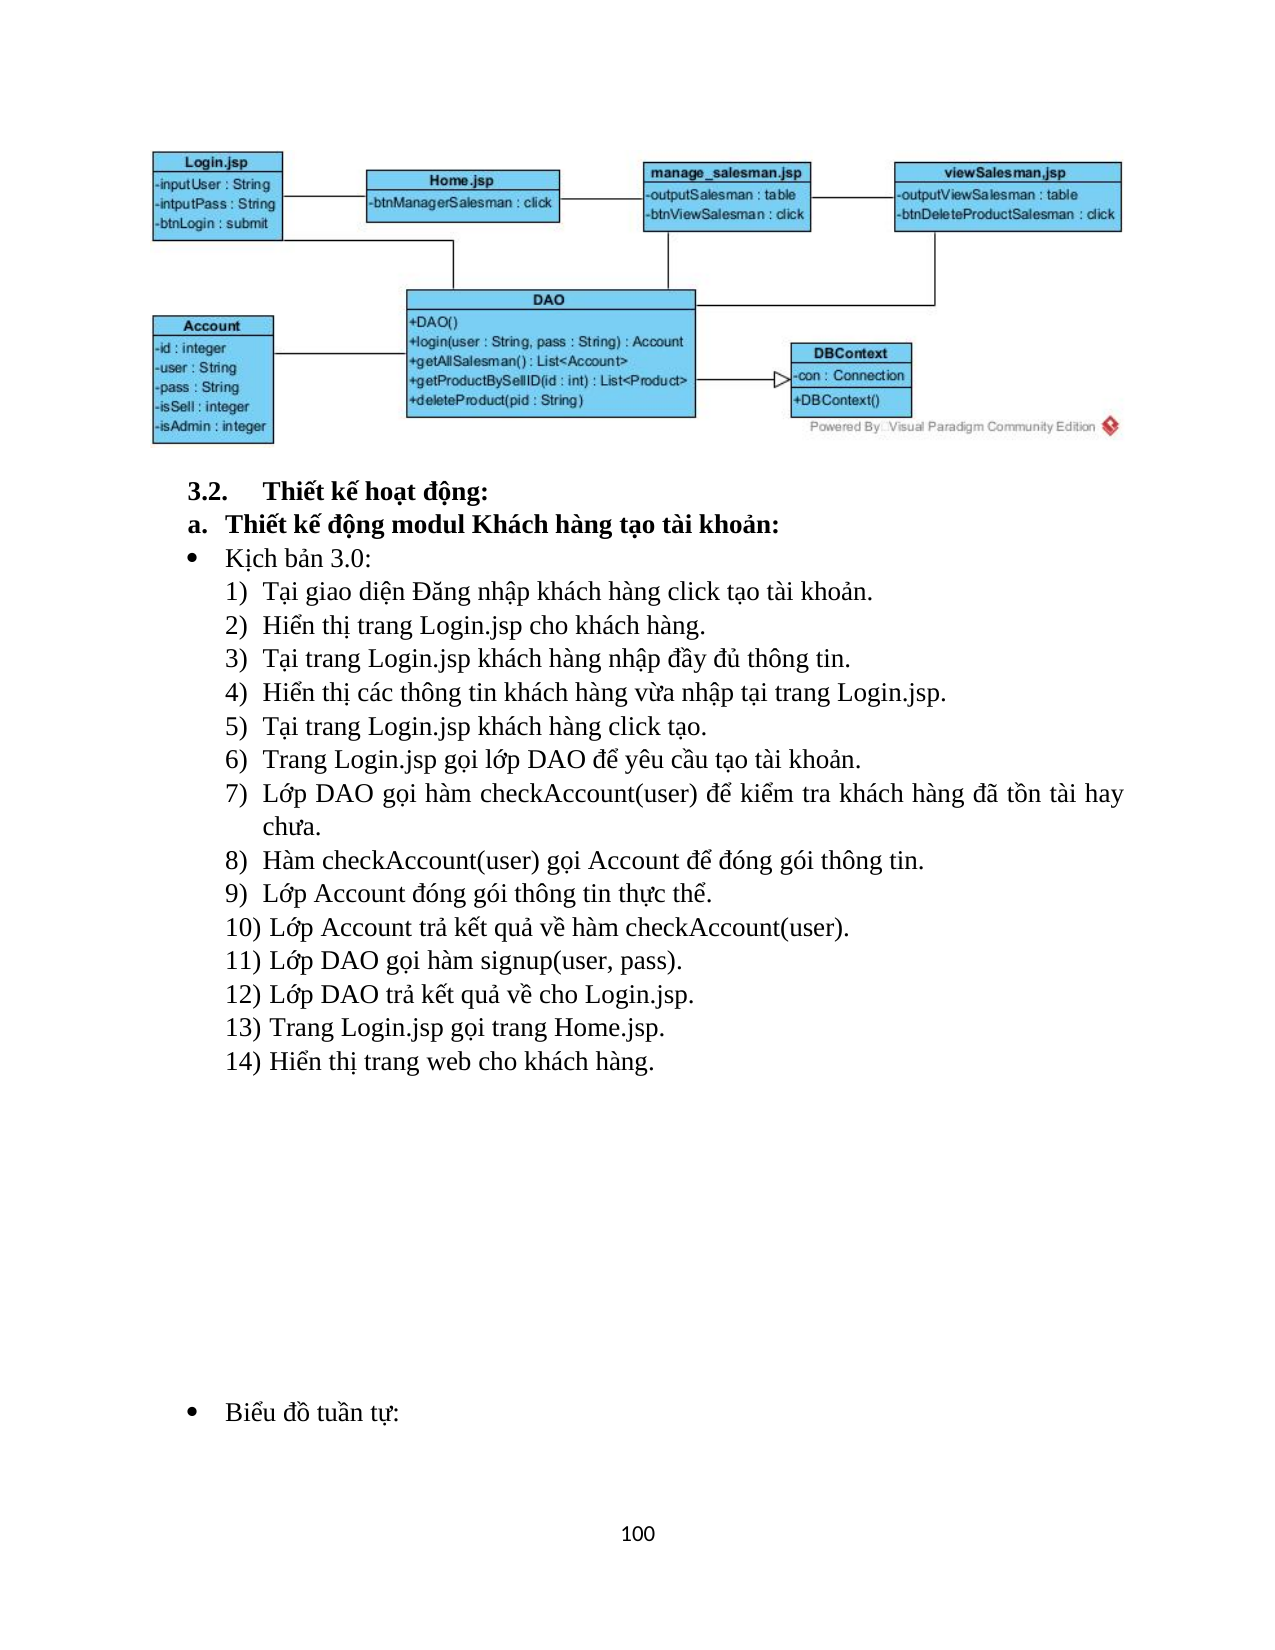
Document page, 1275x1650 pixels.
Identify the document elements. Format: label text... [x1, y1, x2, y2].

list Hiển thị các thông tin khách hàng vừa nhập tại trang Login.jsp. [225, 676, 1125, 707]
picture [150, 150, 1125, 448]
list Biểu đồ tuần tự: [187, 1396, 1125, 1427]
list Tại trang Login.jsp khách hàng click tạo. [225, 709, 1125, 741]
list Lớp DAO gọi hàm checkAccount(user) để kiểm tra khách hàng đã tồn tài hay chưa. [225, 777, 1125, 841]
list Lớp DAO trả kết quả về cho Login.jsp. [225, 978, 1125, 1009]
list Lớp Account đóng gói thông tin thực thể. [225, 877, 1125, 908]
list Trang Login.jsp gọi lớp DAO để yêu cầu tạo tài khoản. [225, 743, 1125, 774]
list Hàm checkAccount(user) gọi Account để đóng gói thông tin. [225, 844, 1125, 875]
list Hiển thị trang Login.jsp cho khách hàng. [225, 609, 1125, 640]
list Lớp DAO gọi hàm signup(user, pass). [225, 944, 1125, 976]
list Tại giao diện Đăng nhập khách hàng click tạo tài khoản. [225, 575, 1125, 607]
list Lớp Account trả kết quả về hàm checkAccount(user). [225, 911, 1125, 942]
list Thiết kế động modul Khách hàng tạo tài khoản: [187, 508, 1125, 539]
list Tại trang Login.jsp khách hàng nhập đầy đủ thông tin. [225, 642, 1125, 674]
list Thiết kế hoạt động: [187, 474, 1125, 506]
list Trang Login.jsp gọi trang Home.jsp. [225, 1011, 1125, 1043]
list Hiển thị trang web cho khách hàng. [225, 1045, 1125, 1076]
list Kịch bản 3.0: [187, 542, 1125, 573]
